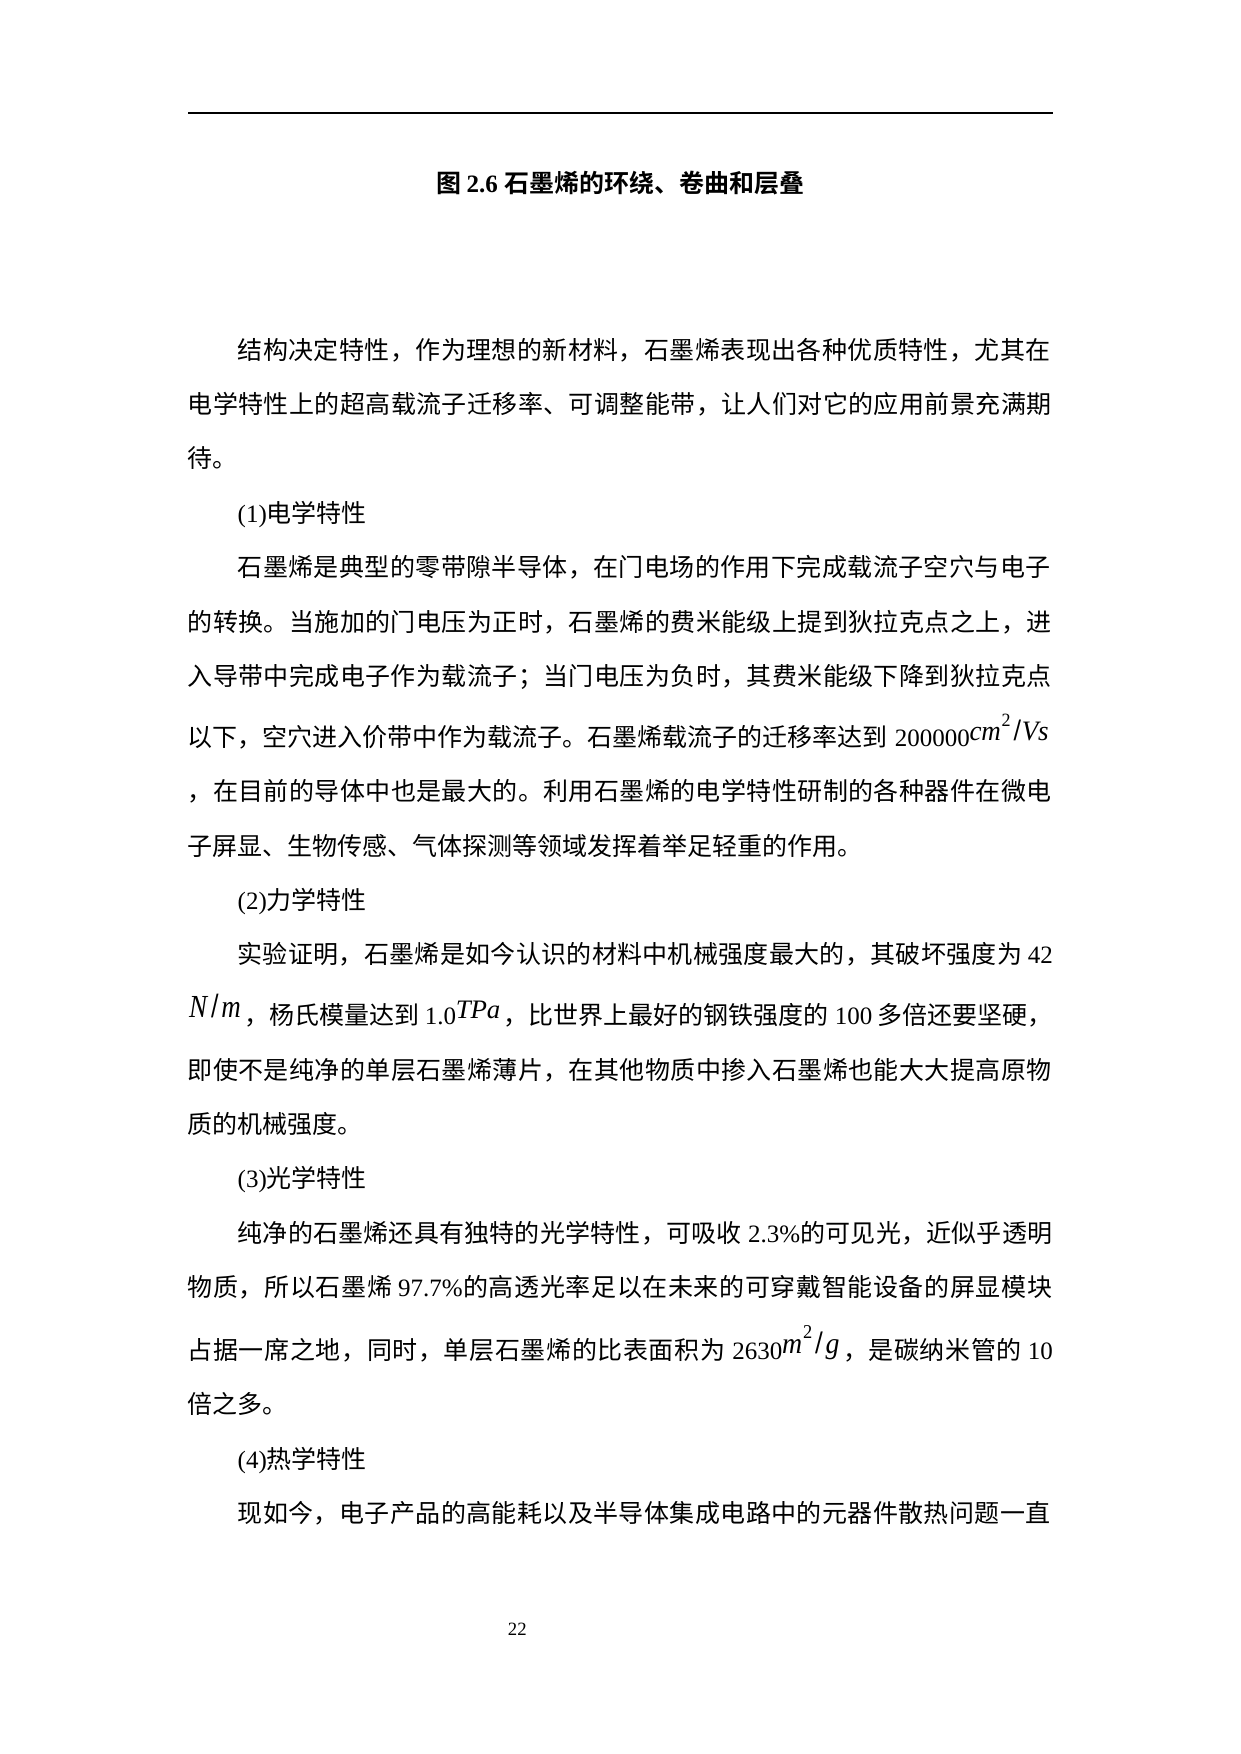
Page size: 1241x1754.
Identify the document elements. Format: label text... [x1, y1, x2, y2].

list 电学特性 [187, 493, 1053, 529]
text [187, 1493, 1053, 1530]
list 热学特性 [187, 1439, 1053, 1475]
text 石墨烯是典型的零带隙半导体，在门电场的作用下完成载流子空穴与电子的转换。当施加的门电压为正时，石墨烯的费米能级上提到狄拉克点之上，进入导带中完成电子作为载流子；当门电压为负时，其费米能级下降到狄拉克点以下，空穴进入价带中作为载流子。石墨烯载流子的迁移率达到200000，在目前的导体中也是最大的。利用石墨烯的电学特性研制的各种器件在微电子屏显、生物传感、气体探测等领域发挥着举足轻重的作用。 [187, 548, 1053, 862]
text 图2.6 石墨烯的环绕、卷曲和层叠 [187, 164, 1053, 200]
list 力学特性 [187, 880, 1053, 917]
text 纯净的石墨烯还具有独特的光学特性，可吸收2.3%的可见光，近似乎透明物质，所以石墨烯97.7%的高透光率足以在未来的可穿戴智能设备的屏显模块占据一席之地，同时，单层石墨烯的比表面积为2630，是碳纳米管的10倍之多。 [187, 1213, 1053, 1421]
list 光学特性 [187, 1159, 1053, 1195]
text 实验证明，石墨烯是如今认识的材料中机械强度最大的，其破坏强度为42，杨氏模量达到1.0，比世界上最好的钢铁强度的100多倍还要坚硬，即使不是纯净的单层石墨烯薄片，在其他物质中掺入石墨烯也能大大提高原物质的机械强度。 [187, 935, 1053, 1141]
text 结构决定特性，作为理想的新材料，石墨烯表现出各种优质特性，尤其在电学特性上的超高载流子迁移率、可调整能带，让人们对它的应用前景充满期待。 [187, 330, 1053, 475]
